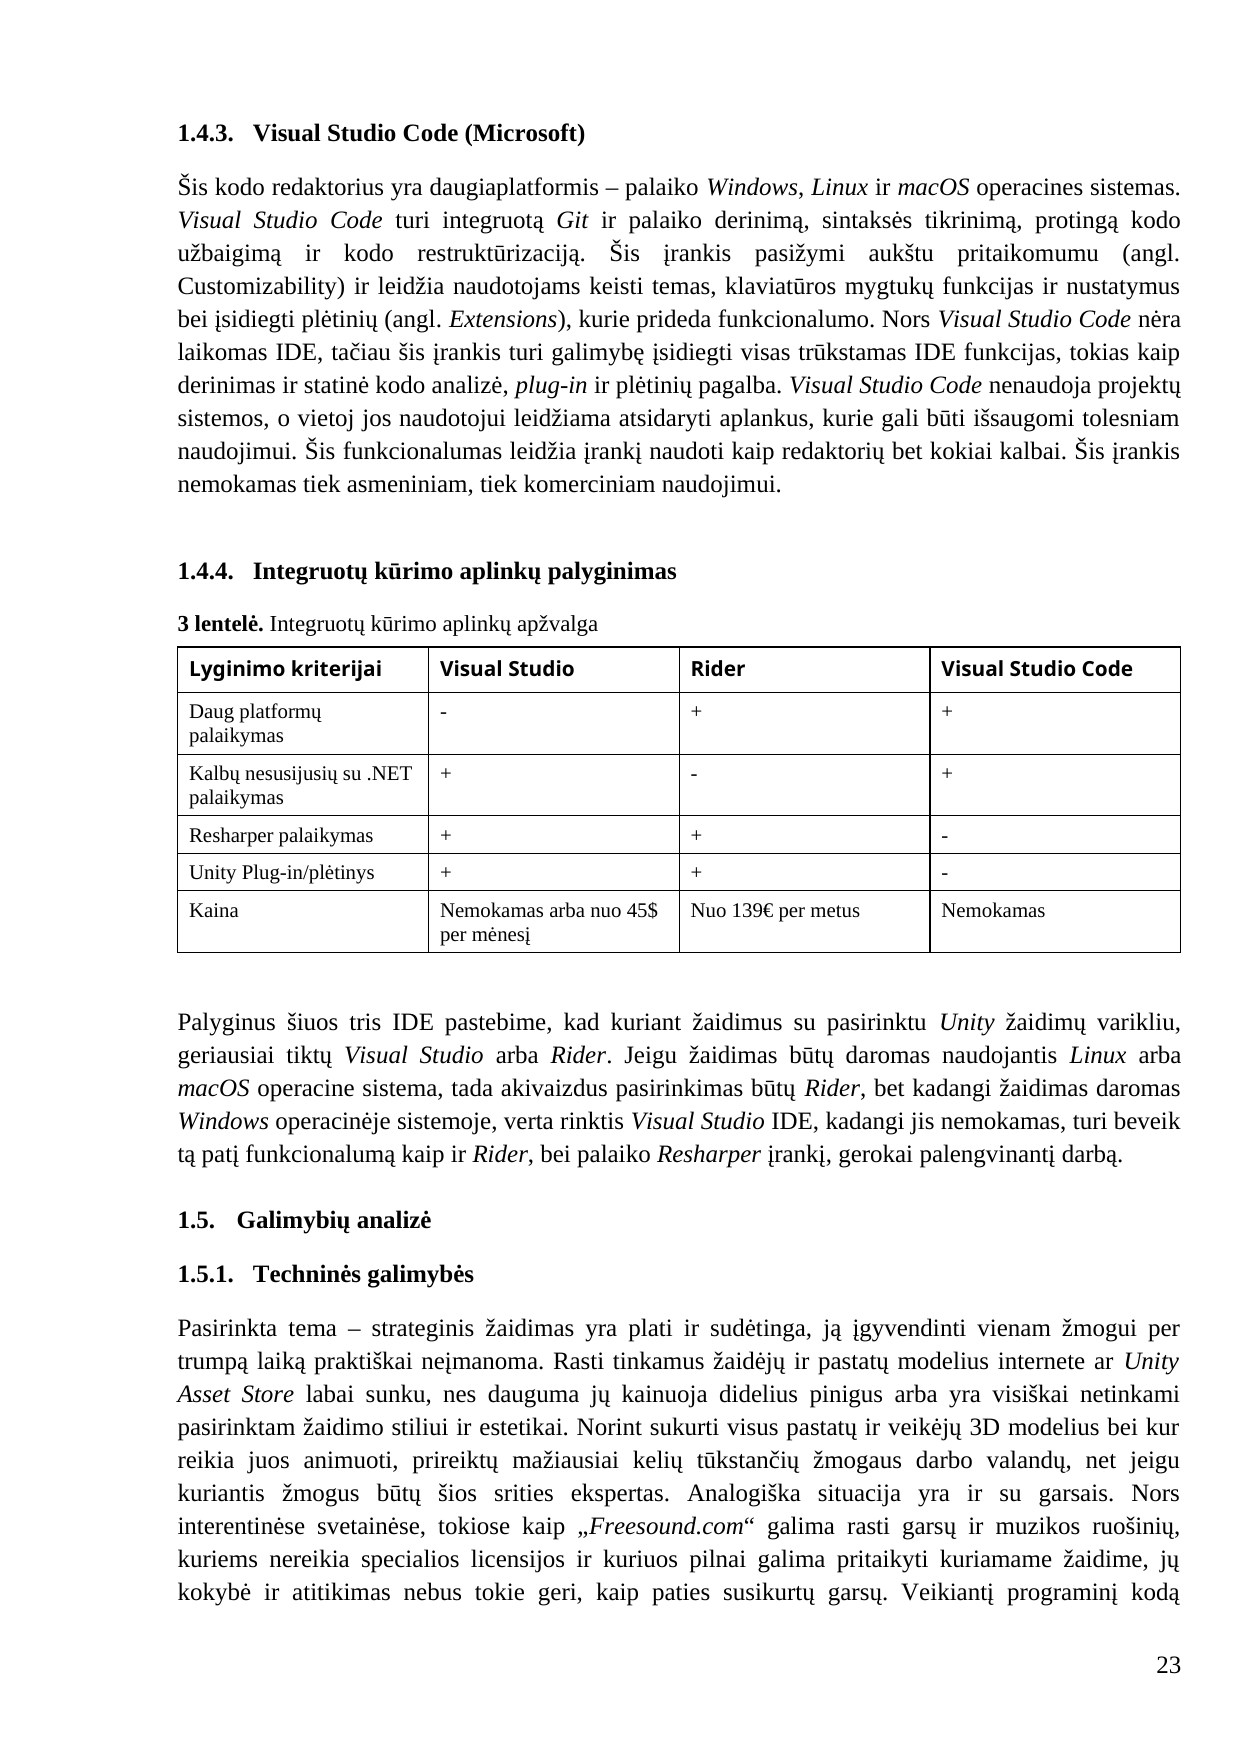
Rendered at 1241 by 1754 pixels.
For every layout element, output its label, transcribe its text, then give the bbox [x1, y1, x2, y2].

table_cell + [429, 755, 679, 815]
table_cell - [931, 854, 1180, 890]
text 3 lentelė. Integruotų kūrimo aplinkų apžvalga [177, 610, 1181, 636]
table_header Visual Studio Code [931, 648, 1180, 692]
subtitle Visual Studio Code (Microsoft) [177, 118, 1181, 147]
table_cell Unity Plug-in/plėtinys [178, 854, 428, 890]
table_cell - [680, 755, 929, 815]
table_cell - [931, 816, 1180, 853]
table_cell + [429, 816, 679, 853]
table_cell - [429, 693, 679, 753]
table_cell Resharper palaikymas [178, 816, 428, 853]
subtitle Galimybių analizė [177, 1205, 1181, 1234]
table_cell Kalbų nesusijusių su .NET palaikymas [178, 755, 428, 815]
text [177, 1313, 1181, 1606]
table_header Rider [680, 648, 929, 692]
subtitle Techninės galimybės [177, 1259, 1181, 1288]
table_header Visual Studio [429, 648, 679, 692]
table_cell + [680, 693, 929, 753]
table_header Lyginimo kriterijai [178, 648, 428, 692]
table_cell + [680, 854, 929, 890]
table_cell + [429, 854, 679, 890]
text Šis kodo redaktorius yra daugiaplatformis – palaiko Windows, Linux ir macOS operacines sistemas. Visual Studio Code turi integruotą Git ir palaiko derinimą, sintaksės tikrinimą, protingą kodo užbaigimą ir kodo restruktūrizaciją. Šis įrankis pasižymi aukštu pritaikomumu (angl. Customizability) ir leidžia naudotojams keisti temas, klaviatūros mygtukų funkcijas ir nustatymus bei įsidiegti plėtinių (angl. Extensions), kurie prideda funkcionalumo. Nors Visual Studio Code nėra laikomas IDE, tačiau šis įrankis turi galimybę įsidiegti visas trūkstamas IDE funkcijas, tokias kaip derinimas ir statinė kodo analizė, plug-in ir plėtinių pagalba. Visual Studio Code nenaudoja projektų sistemos, o vietoj jos naudotojui leidžiama atsidaryti aplankus, kurie gali būti išsaugomi tolesniam naudojimui. Šis funkcionalumas leidžia įrankį naudoti kaip redaktorių bet kokiai kalbai. Šis įrankis nemokamas tiek asmeniniam, tiek komerciniam naudojimui. [177, 172, 1181, 498]
table_cell + [931, 693, 1180, 753]
table_cell Kaina [178, 891, 428, 952]
table_cell Nemokamas arba nuo 45$ per mėnesį [429, 891, 679, 952]
table_cell Nuo 139€ per metus [680, 891, 929, 952]
table_cell Nemokamas [931, 891, 1180, 952]
table_cell Daug platformų palaikymas [178, 693, 428, 753]
table_cell + [931, 755, 1180, 815]
table_cell + [680, 816, 929, 853]
subtitle Integruotų kūrimo aplinkų palyginimas [177, 556, 1181, 585]
text Palyginus šiuos tris IDE pastebime, kad kuriant žaidimus su pasirinktu Unity žaidimų varikliu, geriausiai tiktų Visual Studio arba Rider. Jeigu žaidimas būtų daromas naudojantis Linux arba macOS operacine sistema, tada akivaizdus pasirinkimas būtų Rider, bet kadangi žaidimas daromas Windows operacinėje sistemoje, verta rinktis Visual Studio IDE, kadangi jis nemokamas, turi beveik tą patį funkcionalumą kaip ir Rider, bei palaiko Resharper įrankį, gerokai palengvinantį darbą. [177, 1007, 1181, 1168]
